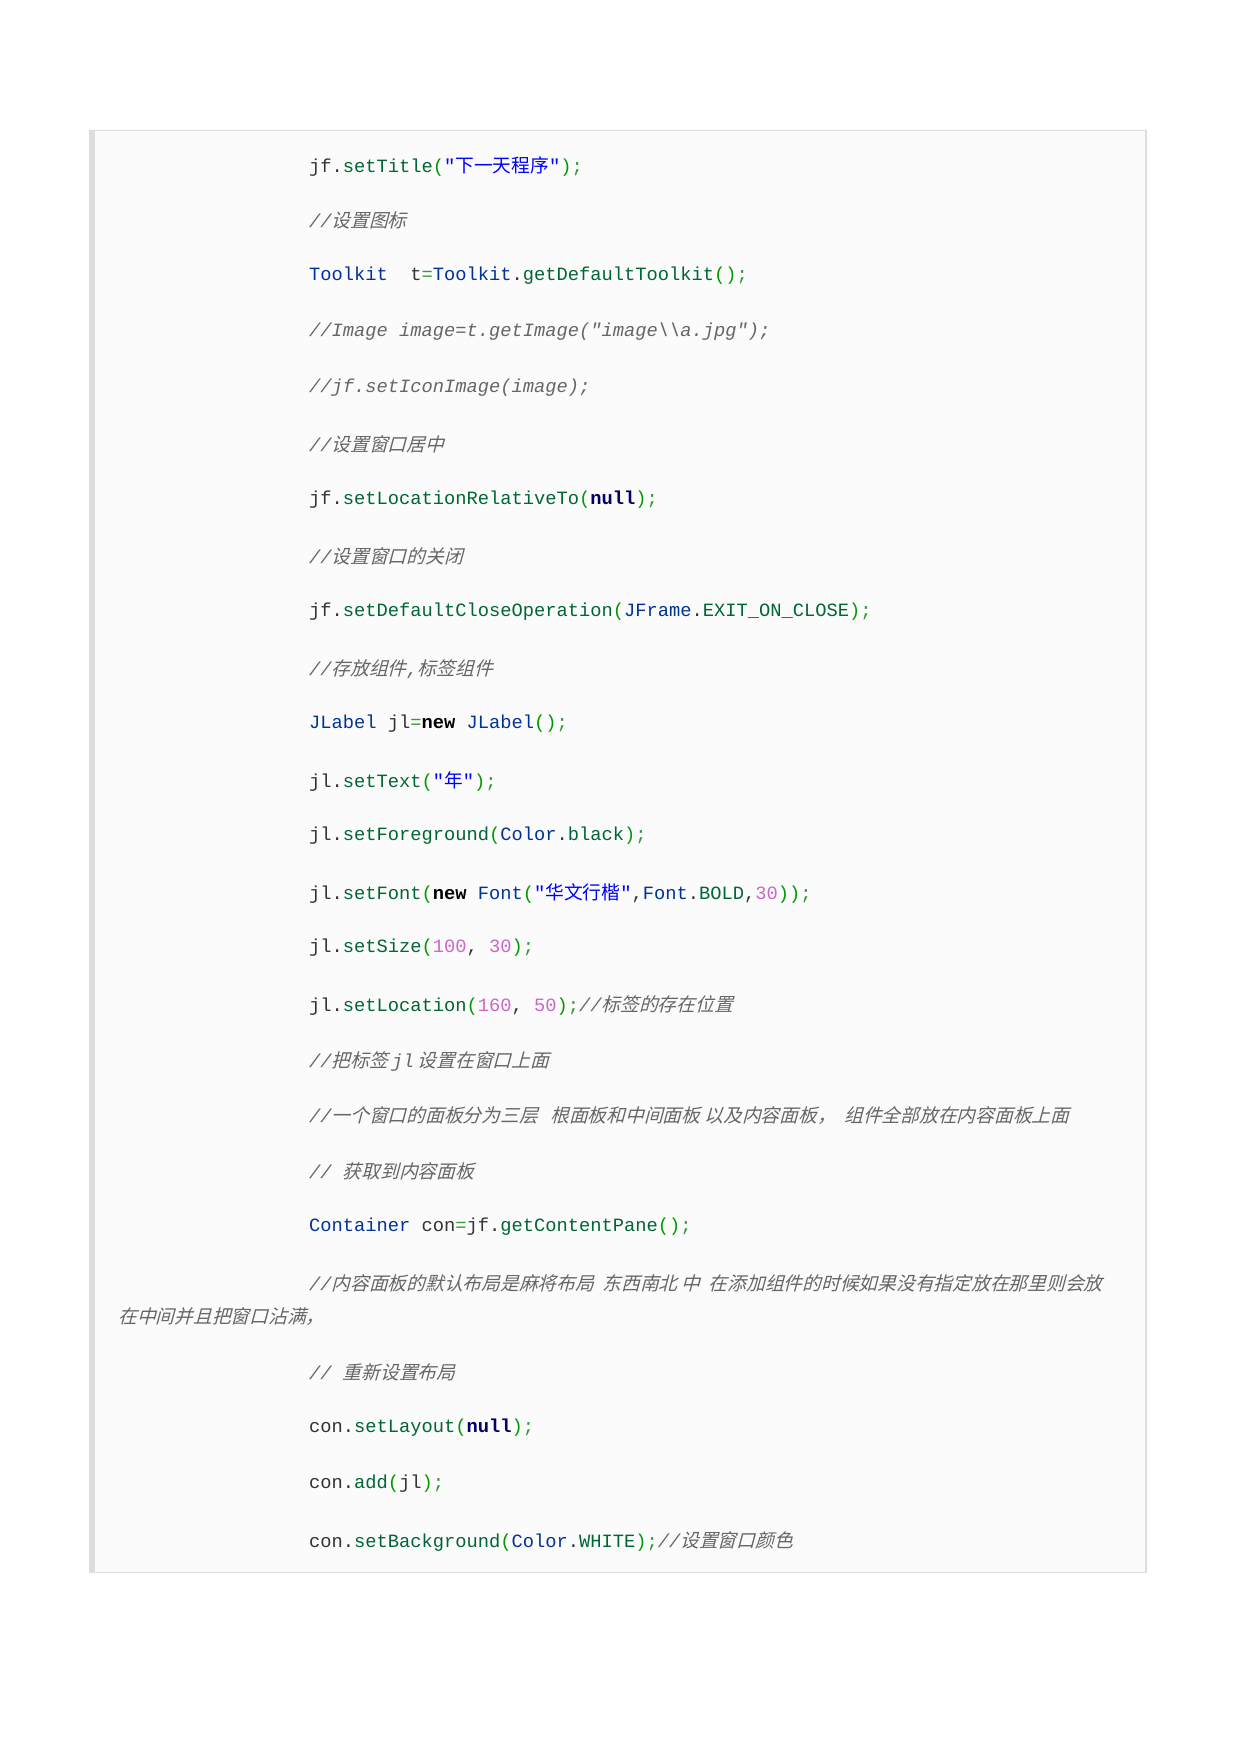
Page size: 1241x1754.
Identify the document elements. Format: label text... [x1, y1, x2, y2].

text //存放组件,标签组件 [95, 633, 1145, 684]
text Container con=jf.getContentPane(); [95, 1192, 1145, 1243]
text Toolkit t=Toolkit.getDefaultToolkit(); [95, 241, 1145, 292]
text jl.setSize(100, 30); [95, 913, 1145, 963]
text // 获取到内容面板 [95, 1136, 1145, 1187]
text jl.setFont(new Font("华文行楷",Font.BOLD,30)); [95, 857, 1145, 907]
text jl.setLocation(160, 50);//标签的存在位置 [95, 968, 1145, 1019]
text jf.setTitle("下一天程序"); [95, 131, 1145, 180]
text //把标签jl设置在窗口上面 [95, 1024, 1145, 1075]
text jf.setDefaultCloseOperation(JFrame.EXIT_ON_CLOSE); [95, 577, 1145, 628]
text con.add(jl); [95, 1448, 1145, 1499]
text //内容面板的默认布局是麻将布局 东西南北 中 在添加组件的时候如果没有指定放在那里则会放在中间并且把窗口沾满， [95, 1248, 1145, 1331]
text JLabel jl=new JLabel(); [95, 689, 1145, 739]
text // 重新设置布局 [95, 1337, 1145, 1387]
text //一个窗口的面板分为三层 根面板和中间面板 以及内容面板， 组件全部放在内容面板上面 [95, 1080, 1145, 1131]
text //设置窗口的关闭 [95, 521, 1145, 572]
text //jf.setIconImage(image); [95, 353, 1145, 404]
text con.setBackground(Color.WHITE);//设置窗口颜色 [95, 1504, 1145, 1572]
text //设置窗口居中 [95, 409, 1145, 460]
text jl.setText("年"); [95, 745, 1145, 796]
text //Image image=t.getImage("image\\a.jpg"); [95, 297, 1145, 348]
text con.setLayout(null); [95, 1393, 1145, 1443]
text jf.setLocationRelativeTo(null); [95, 465, 1145, 516]
text jl.setForeground(Color.black); [95, 801, 1145, 851]
text //设置图标 [95, 185, 1145, 236]
